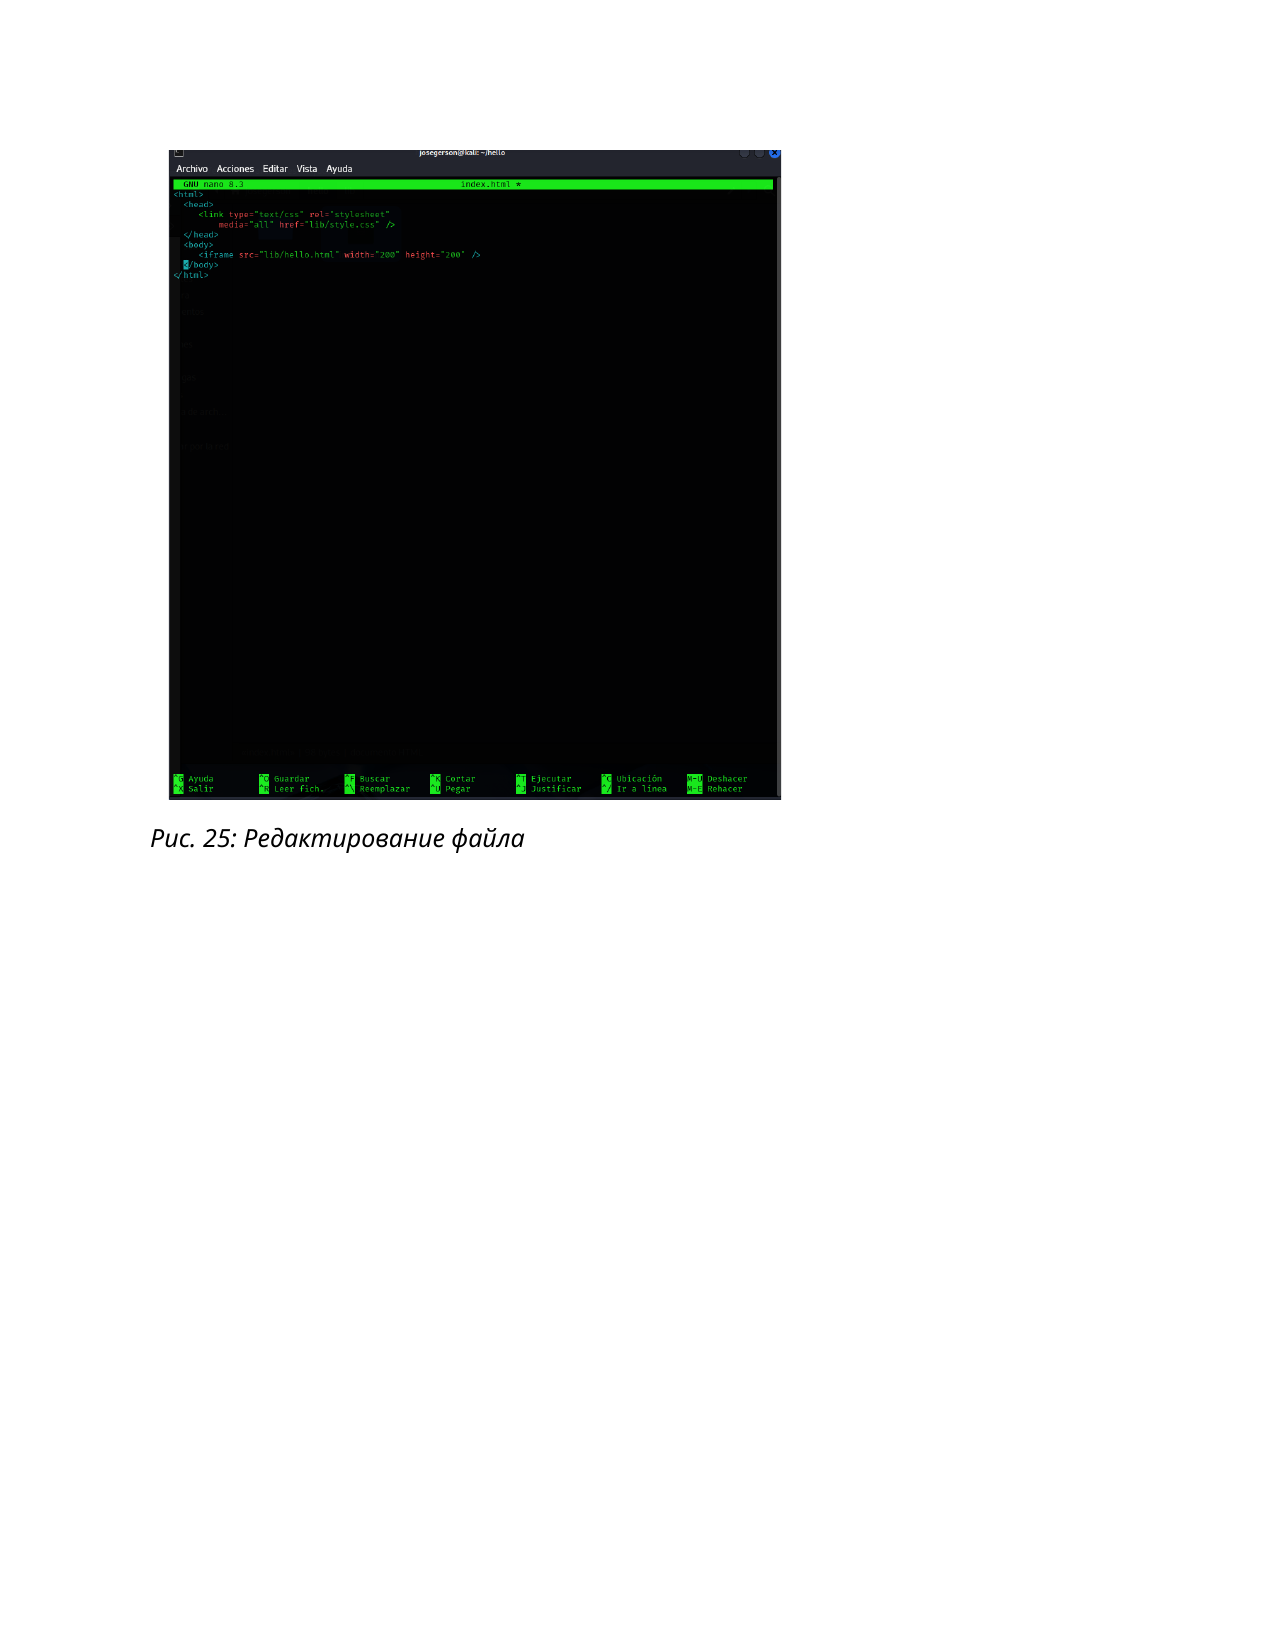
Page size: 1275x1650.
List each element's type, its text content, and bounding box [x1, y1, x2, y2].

text Рис. 25: Редактирование файла [150, 820, 1125, 854]
picture [168, 150, 782, 800]
